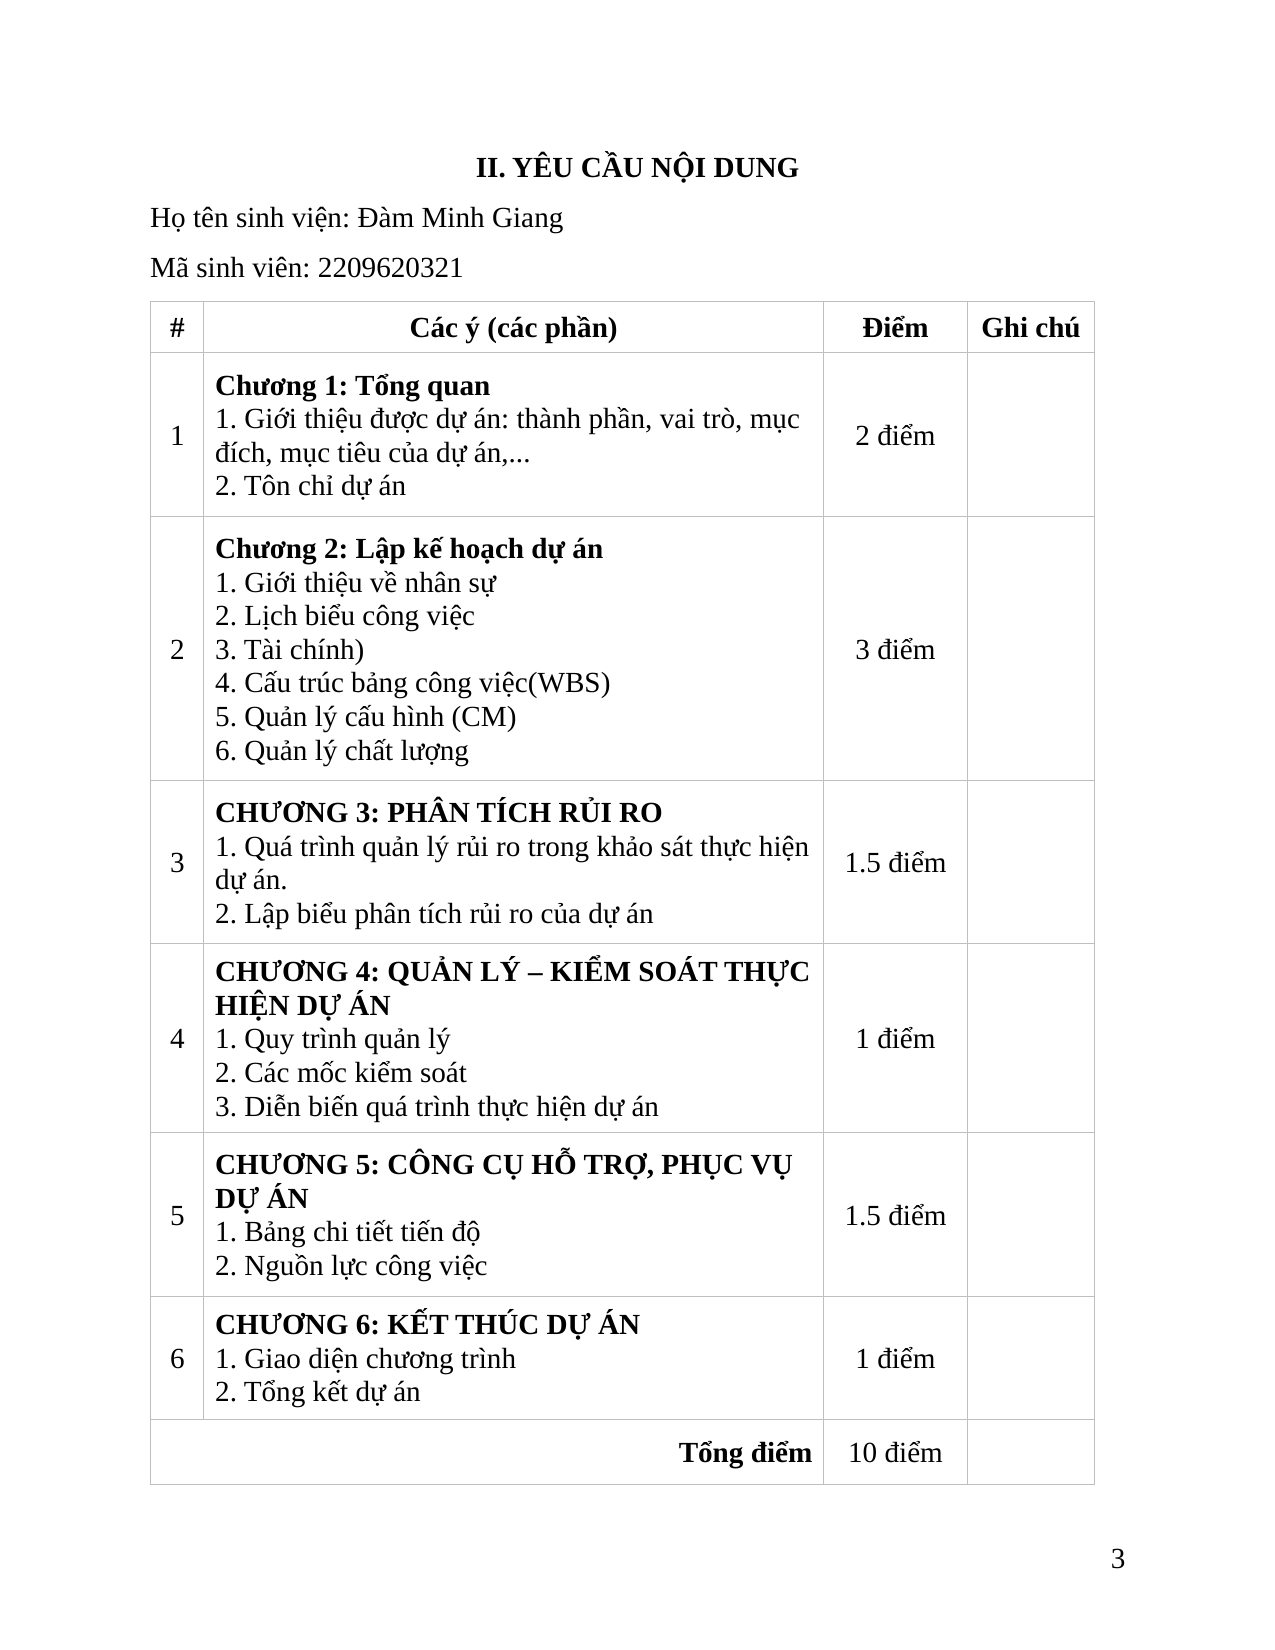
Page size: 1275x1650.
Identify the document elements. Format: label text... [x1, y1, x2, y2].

table_header Điểm [824, 302, 967, 352]
table_cell [968, 944, 1094, 1132]
table_cell 1.5 điểm [824, 781, 967, 943]
table_cell [968, 1420, 1094, 1483]
table_cell [968, 353, 1094, 516]
table_cell 1.5 điểm [824, 1133, 967, 1296]
table_cell 2 điểm [824, 353, 967, 516]
table_cell 1 điểm [824, 1297, 967, 1418]
table_cell CHƯƠNG 6: KẾT THÚC DỰ ÁN 1. Giao diện chương trình 2. Tổng kết dự án [204, 1297, 823, 1418]
table_cell 1 điểm [824, 944, 967, 1132]
table_cell [968, 1133, 1094, 1296]
table_cell 3 [151, 781, 203, 943]
table_cell Chương 2: Lập kế hoạch dự án 1. Giới thiệu về nhân sự 2. Lịch biểu công việc 3. Tài chính) 4. Cấu trúc bảng công việc(WBS) 5. Quản lý cấu hình (CM) 6. Quản lý chất lượng [204, 517, 823, 780]
table_cell [968, 781, 1094, 943]
table_cell CHƯƠNG 5: CÔNG CỤ HỖ TRỢ, PHỤC VỤ DỰ ÁN 1. Bảng chi tiết tiến độ 2. Nguồn lực công việc [204, 1133, 823, 1296]
table_cell 2 [151, 517, 203, 780]
text II. YÊU CẦU NỘI DUNG [150, 150, 1125, 183]
table_header # [151, 302, 203, 352]
table_header Các ý (các phần) [204, 302, 823, 352]
text Mã sinh viên: 2209620321 [150, 251, 1125, 284]
table_cell 1 [151, 353, 203, 516]
table_cell [968, 517, 1094, 780]
table_cell 4 [151, 944, 203, 1132]
table_cell 3 điểm [824, 517, 967, 780]
table_cell Chương 1: Tổng quan 1. Giới thiệu được dự án: thành phần, vai trò, mục đích, mục tiêu của dự án,... 2. Tôn chỉ dự án [204, 353, 823, 516]
table_cell CHƯƠNG 4: QUẢN LÝ – KIỂM SOÁT THỰC HIỆN DỰ ÁN 1. Quy trình quản lý 2. Các mốc kiểm soát 3. Diễn biến quá trình thực hiện dự án [204, 944, 823, 1132]
table_header Ghi chú [968, 302, 1094, 352]
table_cell 6 [151, 1297, 203, 1418]
table_cell Tổng điểm [151, 1420, 823, 1483]
text Họ tên sinh viện: Đàm Minh Giang [150, 200, 1125, 234]
table_cell [968, 1297, 1094, 1418]
table_cell CHƯƠNG 3: PHÂN TÍCH RỦI RO 1. Quá trình quản lý rủi ro trong khảo sát thực hiện dự án. 2. Lập biểu phân tích rủi ro của dự án [204, 781, 823, 943]
table_cell 10 điểm [824, 1420, 967, 1483]
table_cell 5 [151, 1133, 203, 1296]
